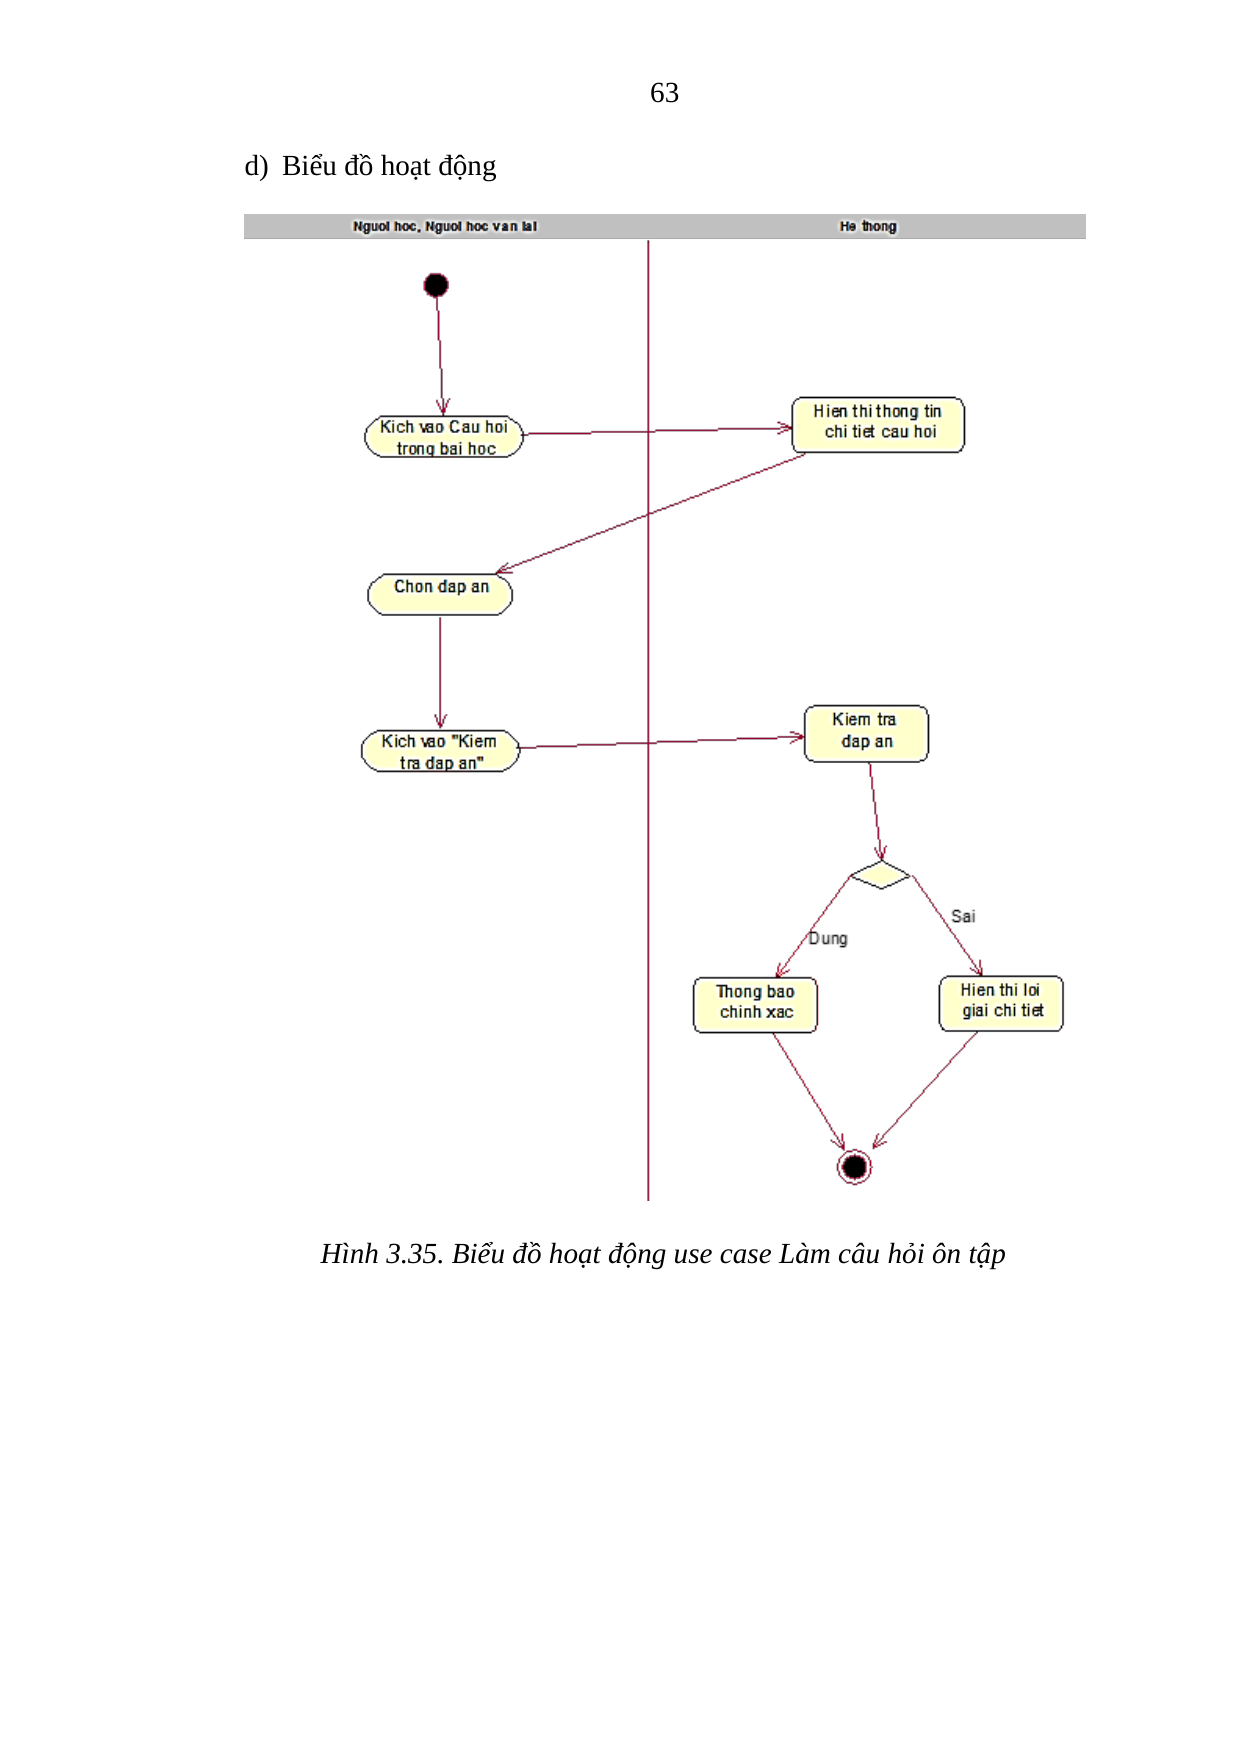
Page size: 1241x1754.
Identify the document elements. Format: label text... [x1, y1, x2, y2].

picture [244, 214, 1086, 1201]
list Biểu đồ hoạt động [244, 148, 1122, 181]
